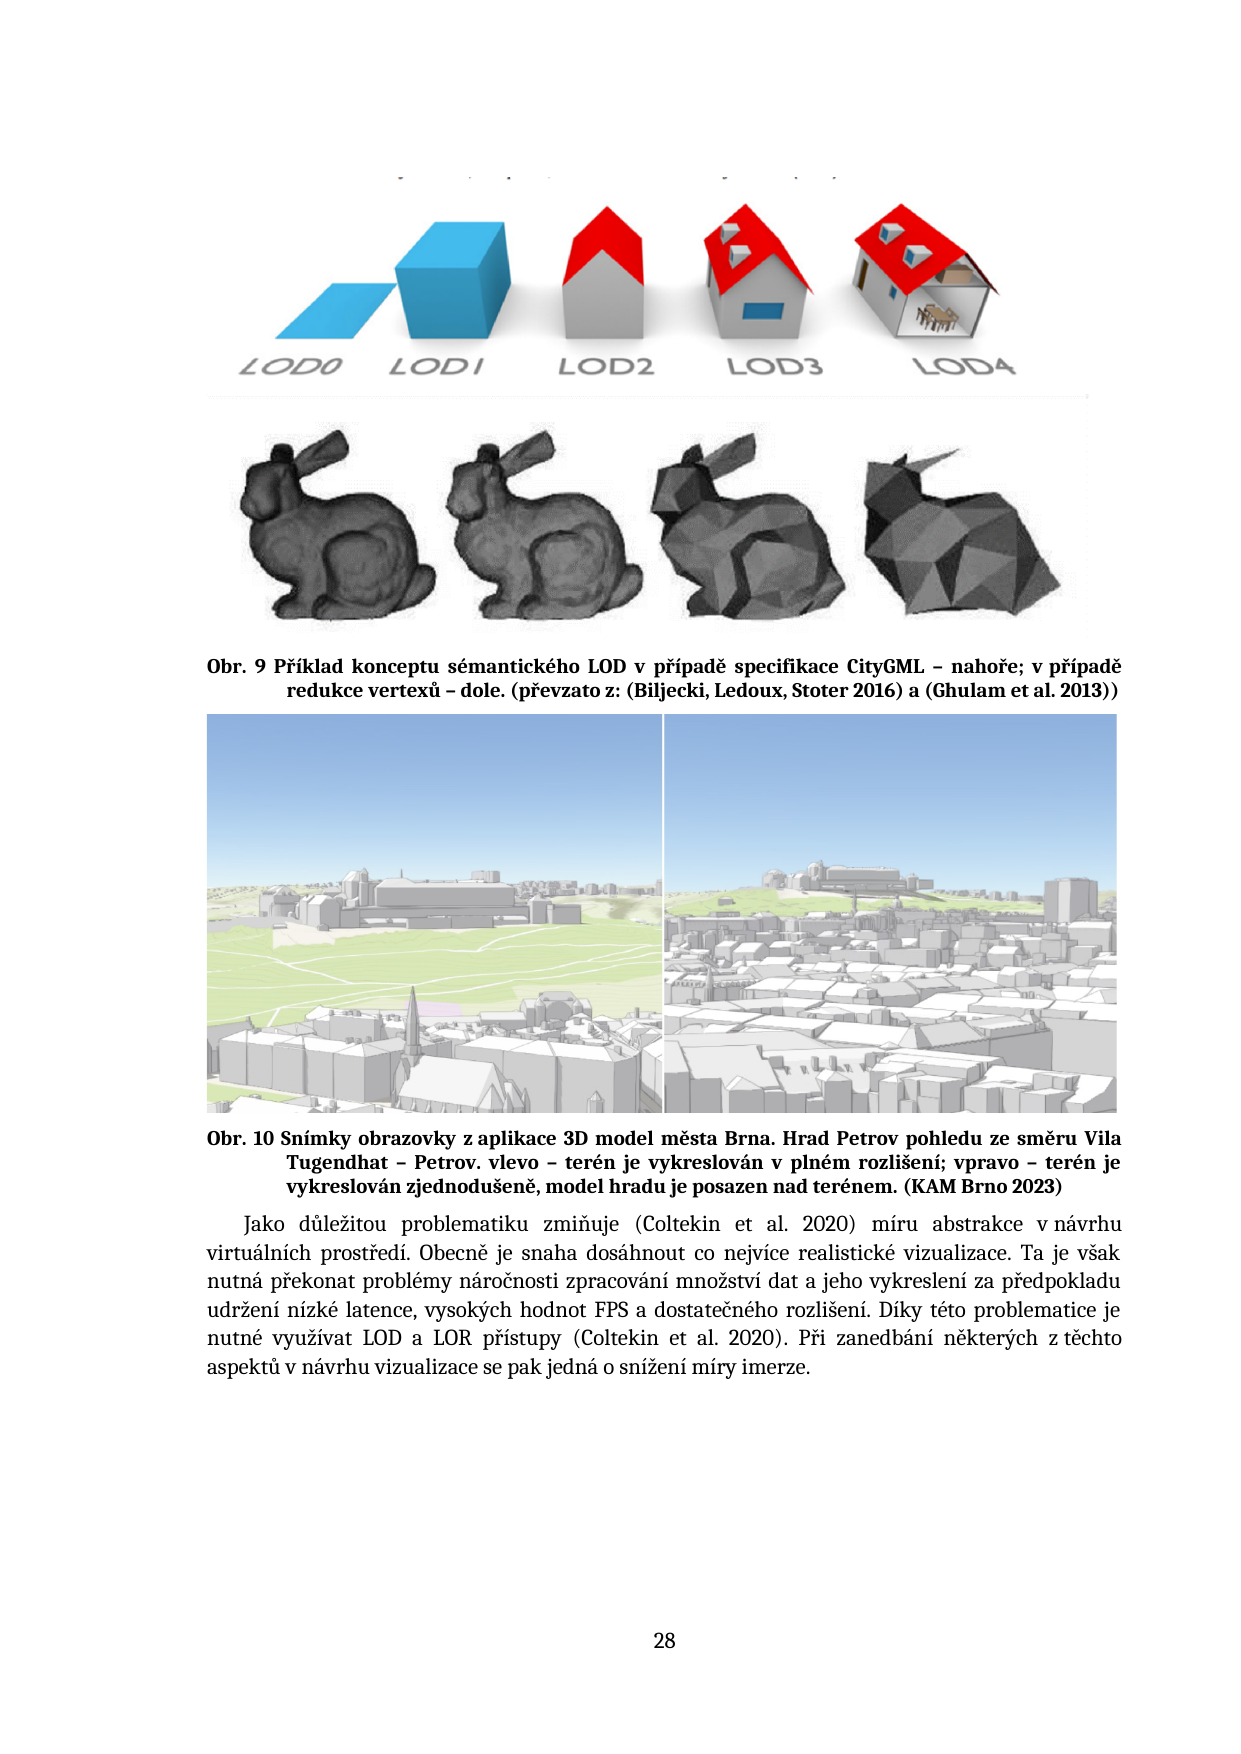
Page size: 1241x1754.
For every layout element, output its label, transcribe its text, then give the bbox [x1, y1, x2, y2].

text Obr. 9 Příklad konceptu sémantického LOD v případě specifikace CityGML – nahoře; v případě redukce vertexů – dole. (převzato z: (Biljecki, Ledoux, Stoter 2016) a (Ghulam et al. 2013)) [207, 654, 1122, 702]
picture [206, 714, 1117, 1113]
picture [206, 177, 1094, 640]
text Obr. 10 Snímky obrazovky z aplikace 3D model města Brna. Hrad Petrov pohledu ze směru Vila Tugendhat – Petrov. vlevo – terén je vykreslován v plném rozlišení; vpravo – terén je vykreslován zjednodušeně, model hradu je posazen nad terénem. (KAM Brno 2023) [207, 1127, 1122, 1199]
text Jako důležitou problematiku zmiňuje (Coltekin et al. 2020) míru abstrakce v návrhu virtuálních prostředí. Obecně je snaha dosáhnout co nejvíce realistické vizualizace. Ta je však nutná překonat problémy náročnosti zpracování množství dat a jeho vykreslení za předpokladu udržení nízké latence, vysokých hodnot FPS a dostatečného rozlišení. Díky této problematice je nutné využívat LOD a LOR přístupy (Coltekin et al. 2020). Při zanedbání některých z těchto aspektů v návrhu vizualizace se pak jedná o snížení míry imerze. [207, 1211, 1122, 1380]
